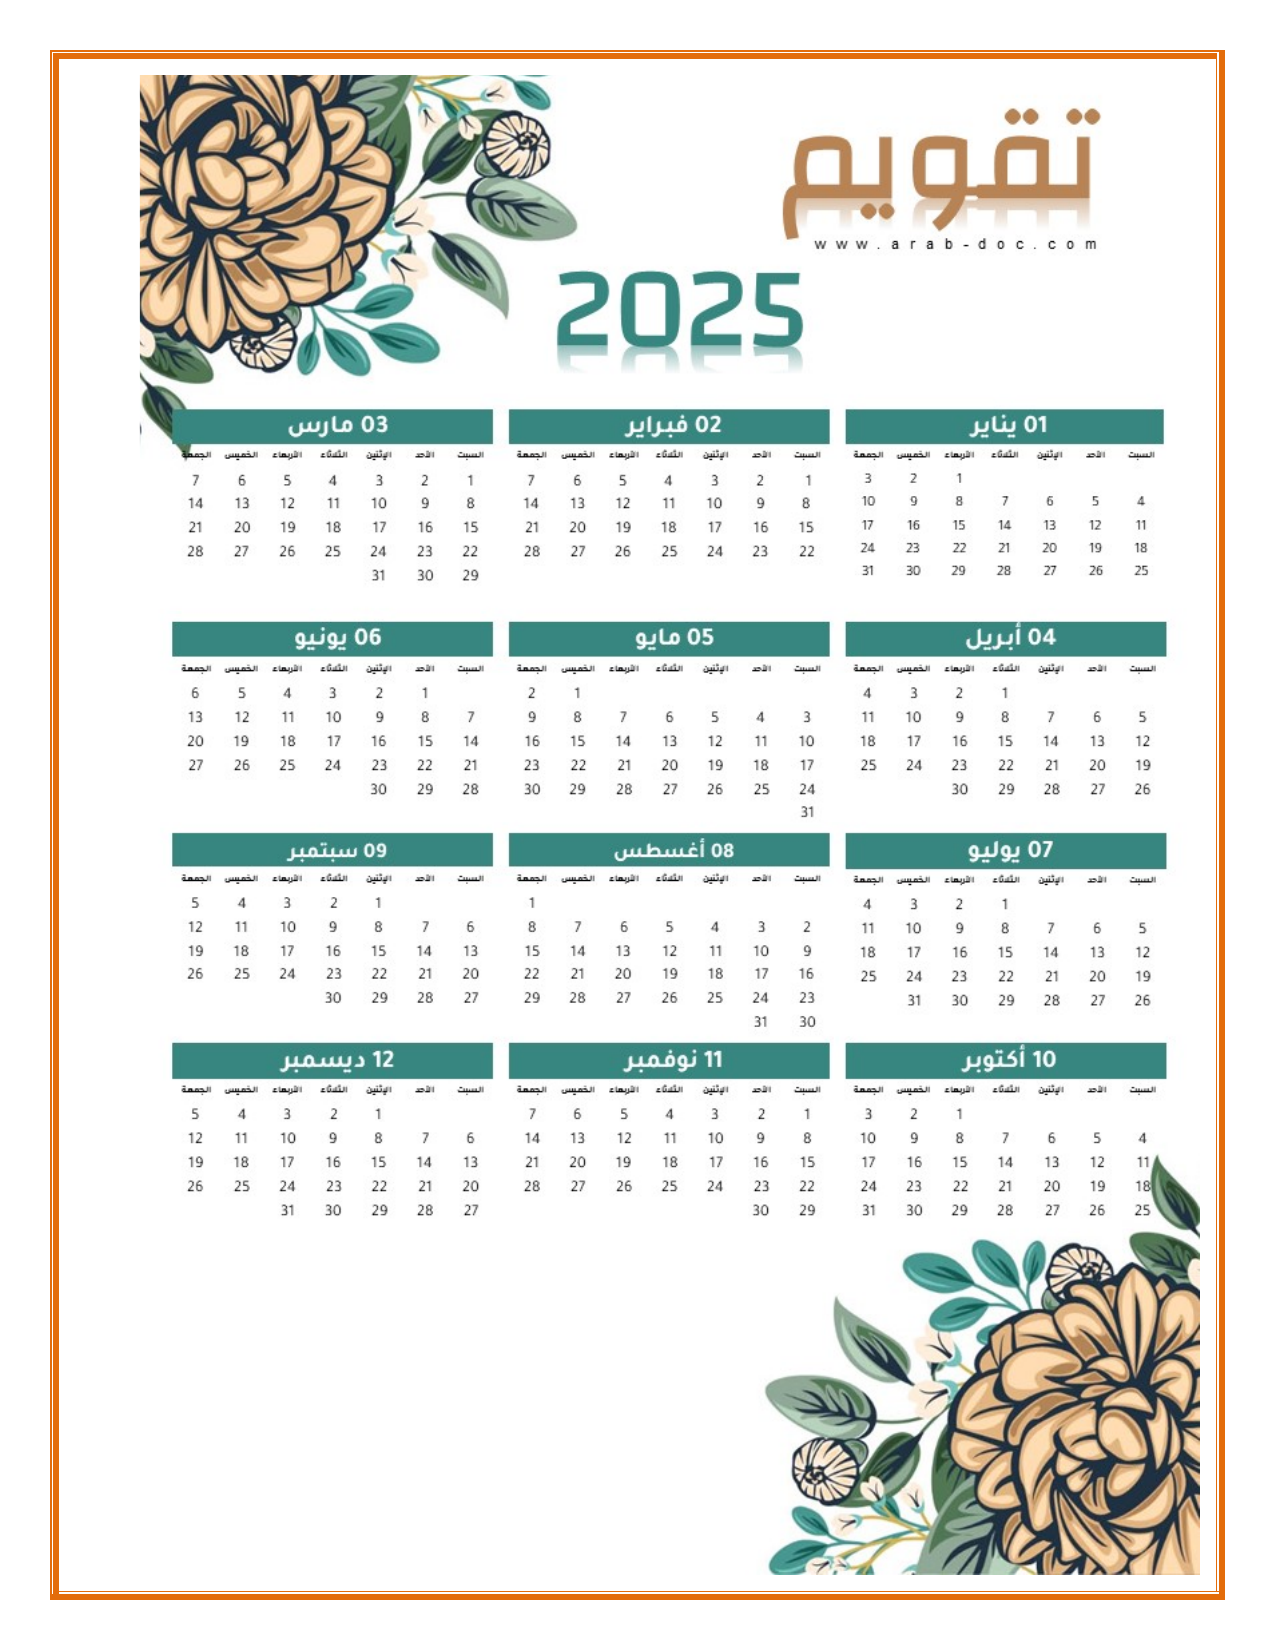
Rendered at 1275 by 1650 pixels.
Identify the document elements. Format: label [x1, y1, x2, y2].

picture [139, 75, 1200, 1575]
